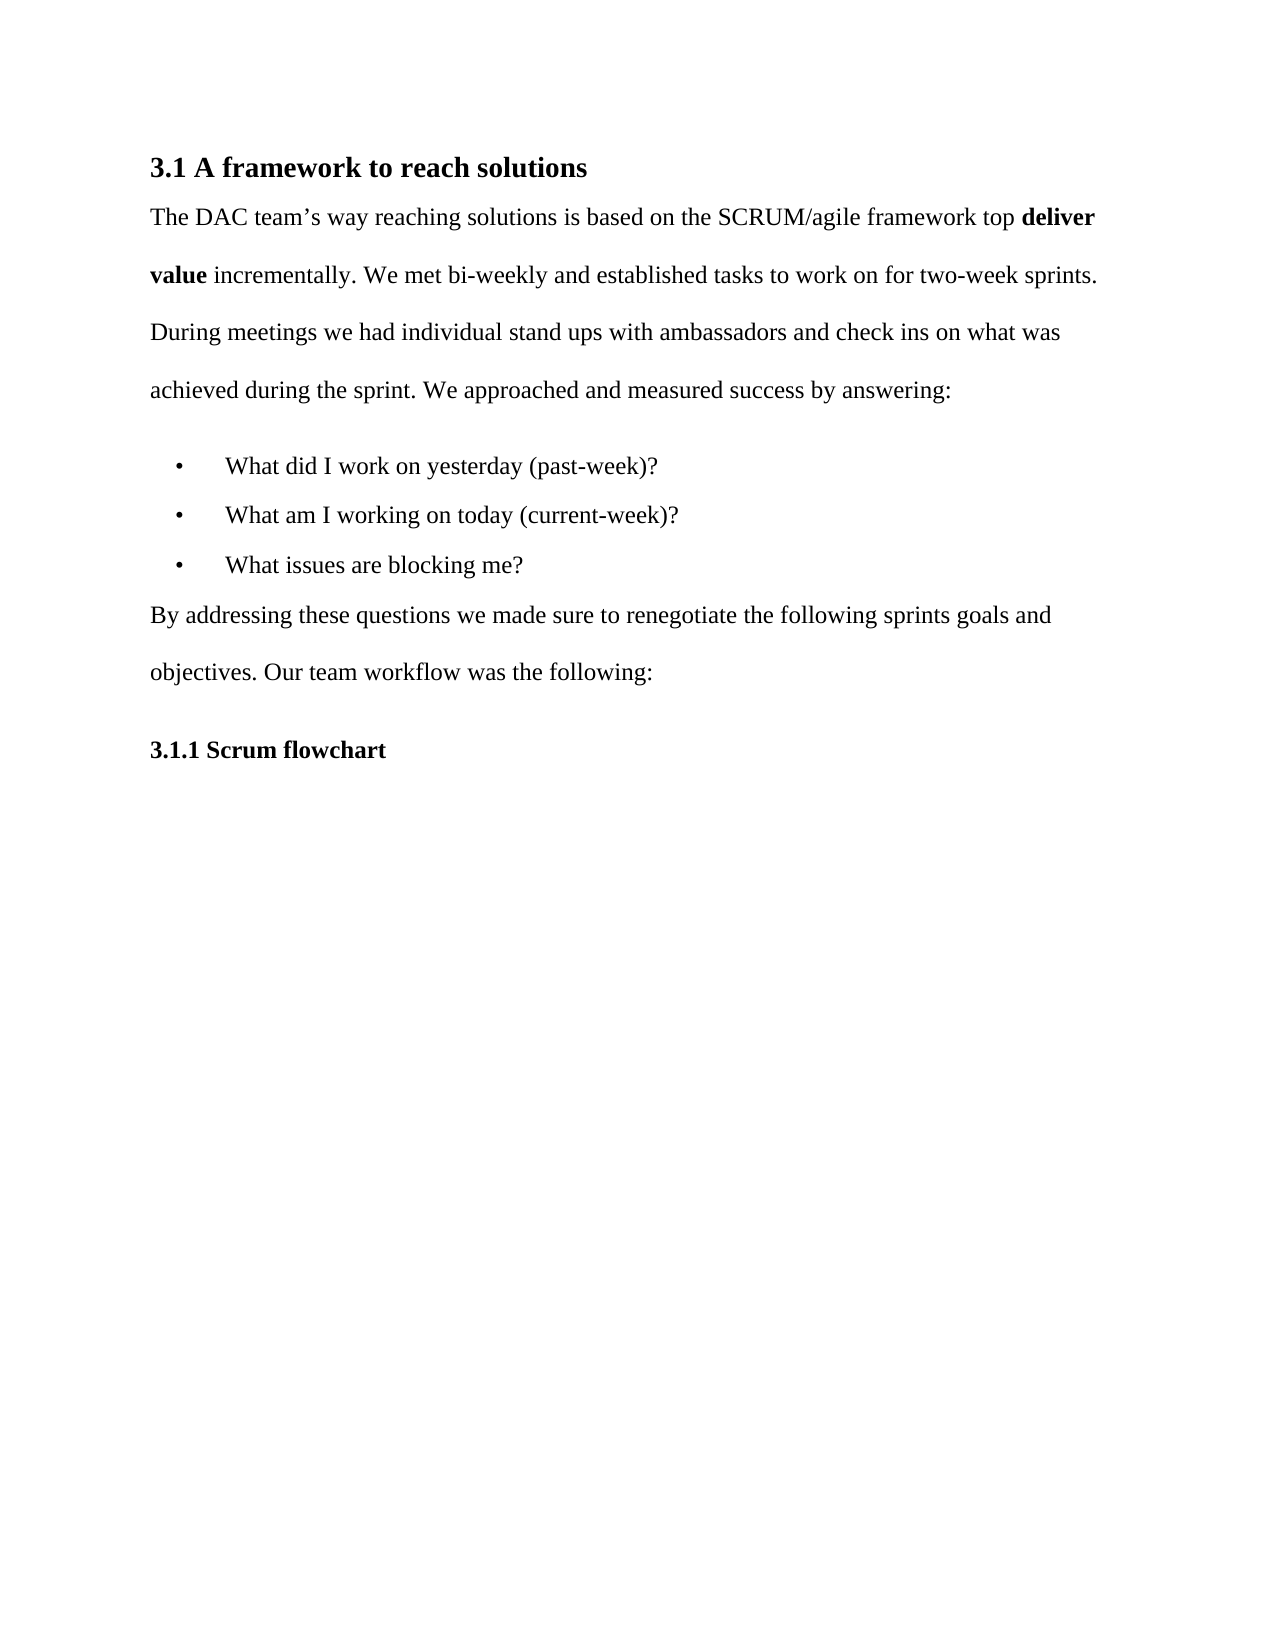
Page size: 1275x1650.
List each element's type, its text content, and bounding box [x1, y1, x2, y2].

text By addressing these questions we made sure to renegotiate the following sprints goals and objectives. Our team workflow was the following: [150, 600, 1125, 686]
list What issues are blocking me? [175, 550, 1125, 579]
subtitle 3.1 A framework to reach solutions [150, 150, 1125, 183]
list What did I work on yesterday (past-week)? [175, 451, 1125, 480]
subtitle 3.1.1 Scrum flowchart [150, 736, 1125, 764]
text The DAC team’s way reaching solutions is based on the SCRUM/agile framework top deliver value incrementally. We met bi-weekly and established tasks to work on for two-week sprints. During meetings we had individual stand ups with ambassadors and check ins on what was achieved during the sprint. We approached and measured success by answering: [150, 202, 1125, 403]
list What am I working on today (current-week)? [175, 501, 1125, 529]
